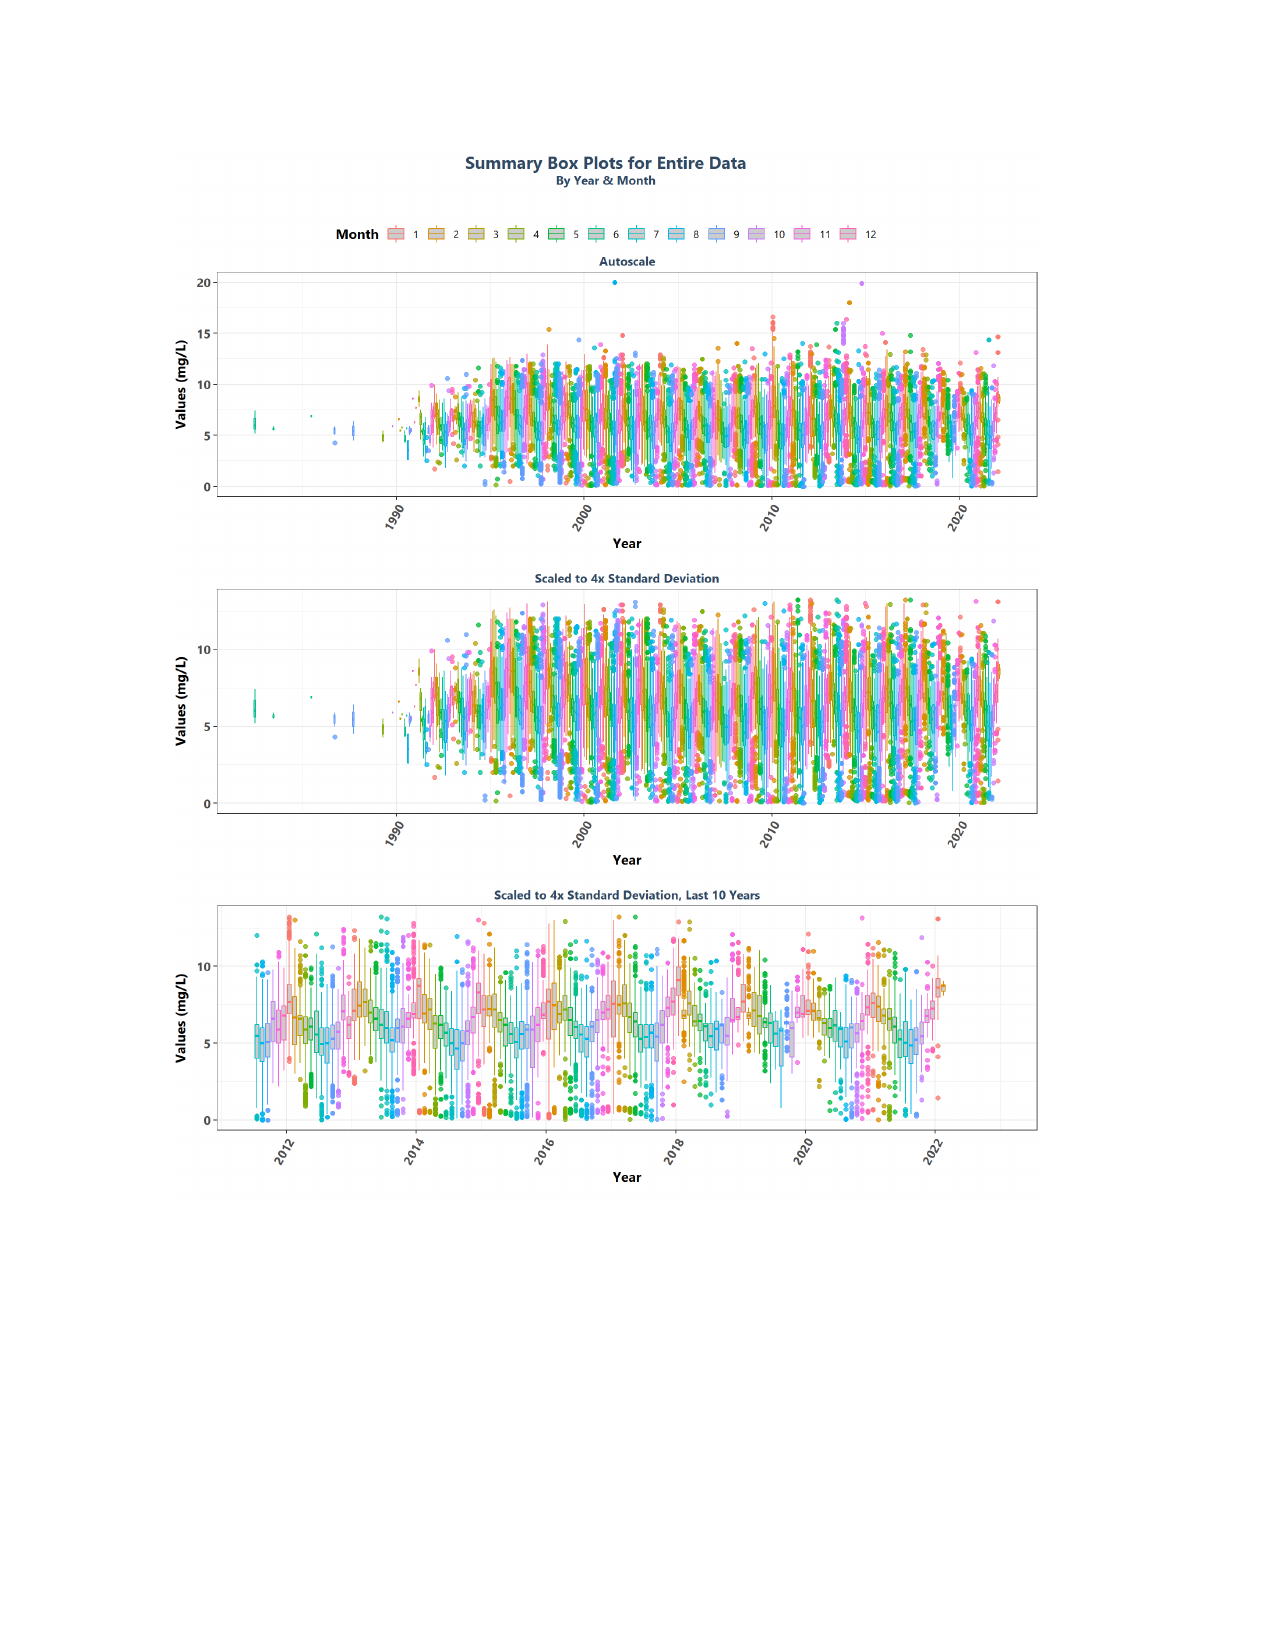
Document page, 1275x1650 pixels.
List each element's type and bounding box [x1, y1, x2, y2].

picture [168, 150, 1044, 1200]
